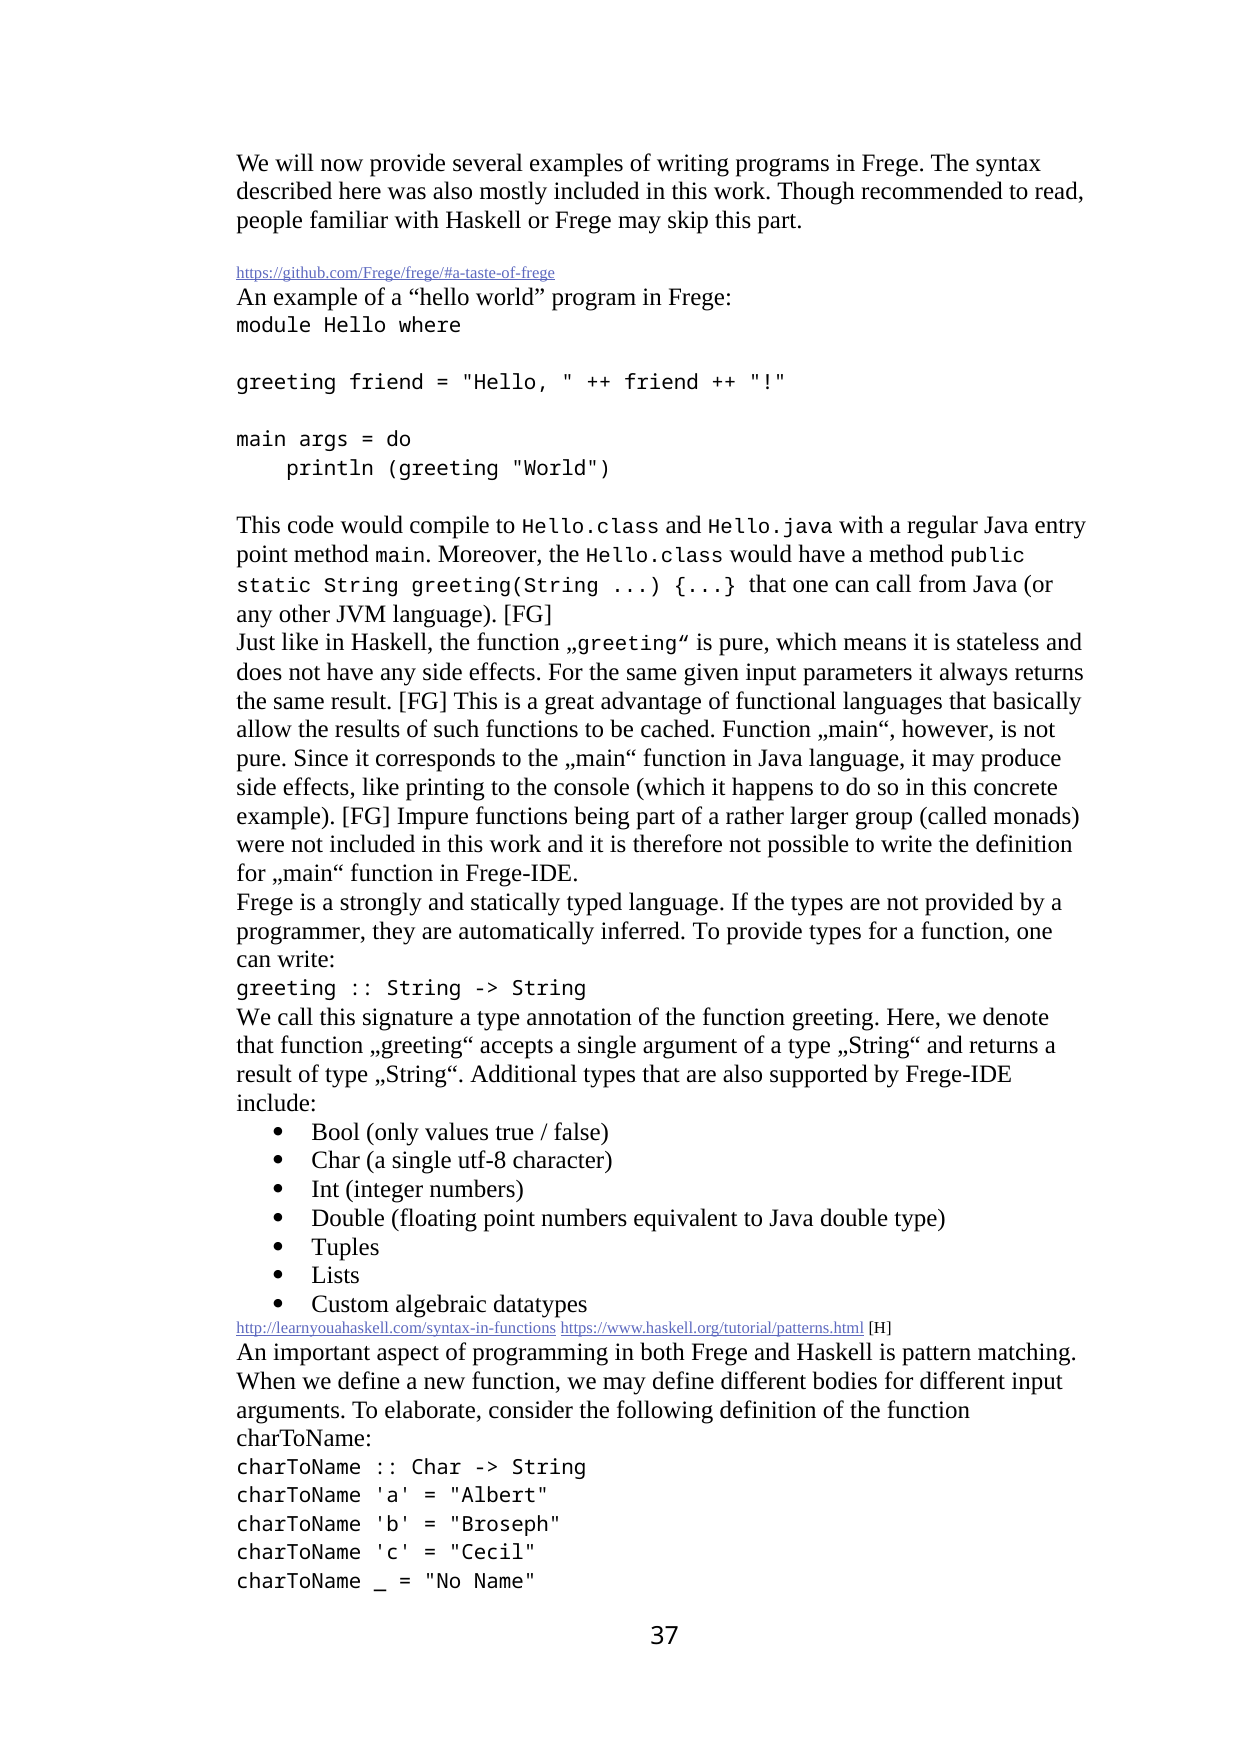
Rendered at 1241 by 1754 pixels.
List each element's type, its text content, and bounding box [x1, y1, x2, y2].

text An example of a “hello world” program in Frege: [236, 282, 1092, 311]
list Char (a single utf-8 character) [274, 1146, 1092, 1174]
text charToName 'a' = "Albert" [236, 1481, 1092, 1509]
list Bool (only values true / false) [274, 1117, 1092, 1146]
list Custom algebraic datatypes [274, 1289, 1092, 1318]
text http://learnyouahaskell.com/syntax-in-functions https://www.haskell.org/tutorial/patterns.html [H] [236, 1318, 1092, 1337]
text greeting friend = "Hello, " ++ friend ++ "!" [236, 367, 1092, 396]
text module Hello where [236, 311, 1092, 339]
text println (greeting "World") [236, 453, 1092, 481]
text charToName 'b' = "Broseph" [236, 1509, 1092, 1537]
text greeting :: String -> String [236, 973, 1092, 1002]
list Lists [274, 1261, 1092, 1289]
list Tuples [274, 1232, 1092, 1261]
text We will now provide several examples of writing programs in Frege. The syntax described here was also mostly included in this work. Though recommended to read, people familiar with Haskell or Frege may skip this part. [236, 148, 1092, 234]
text Frege is a strongly and statically typed language. If the types are not provided by a programmer, they are automatically inferred. To provide types for a function, one can write: [236, 887, 1092, 973]
text charToName 'c' = "Cecil" [236, 1537, 1092, 1566]
list Int (integer numbers) [274, 1174, 1092, 1203]
text An important aspect of programming in both Frege and Haskell is pattern matching. When we define a new function, we may define different bodies for different input arguments. To elaborate, consider the following definition of the function charToName: [236, 1337, 1092, 1452]
text This code would compile to Hello.class and Hello.java with a regular Java entry point method main. Moreover, the Hello.class would have a method public static String greeting(String ...) {...} that one can call from Java (or any other JVM language). [FG] [236, 510, 1092, 627]
text main args = do [236, 424, 1092, 453]
list Double (floating point numbers equivalent to Java double type) [274, 1203, 1092, 1232]
text charToName :: Char -> String [236, 1452, 1092, 1481]
text We call this signature a type annotation of the function greeting. Here, we denote that function „greeting“ accepts a single argument of a type „String“ and returns a result of type „String“. Additional types that are also supported by Frege-IDE include: [236, 1002, 1092, 1117]
text Just like in Haskell, the function „greeting“ is pure, which means it is stateless and does not have any side effects. For the same given input parameters it always returns the same result. [FG] This is a great advantage of functional languages that basically allow the results of such functions to be cached. Function „main“, however, is not pure. Since it corresponds to the „main“ function in Java language, it may produce side effects, like printing to the console (which it happens to do so in this concrete example). [FG] Impure functions being part of a rather larger group (called monads) were not included in this work and it is therefore not possible to write the definition for „main“ function in Frege-IDE. [236, 627, 1092, 887]
text charToName _ = "No Name" [236, 1566, 1092, 1594]
text https://github.com/Frege/frege/#a-taste-of-frege [236, 263, 1092, 282]
